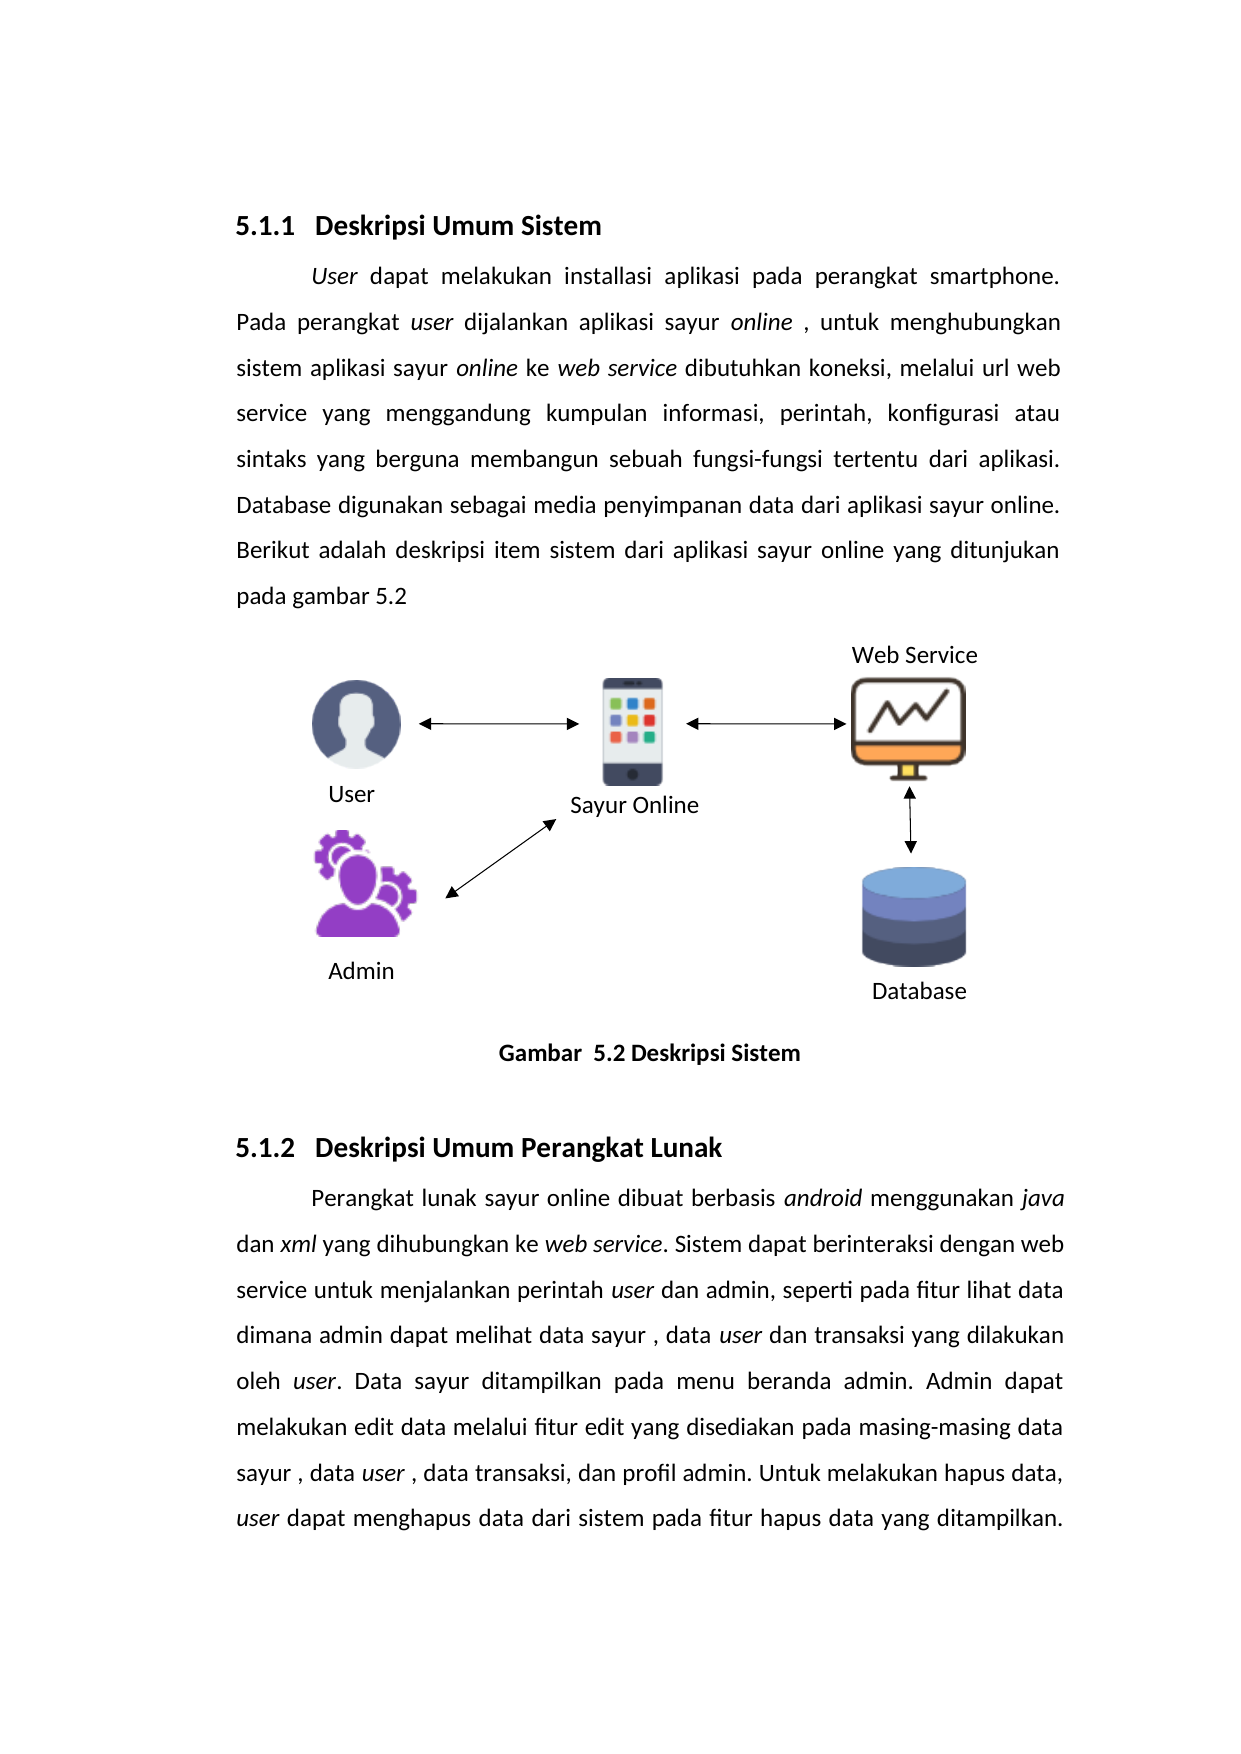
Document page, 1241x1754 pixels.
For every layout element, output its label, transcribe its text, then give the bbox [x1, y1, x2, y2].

picture [579, 678, 687, 786]
picture [312, 830, 420, 937]
picture [312, 680, 401, 769]
subtitle Gambar 5.2 Deskripsi Sistem [235, 1038, 1064, 1068]
subtitle 5.1.1 Deskripsi Umum Sistem [235, 207, 1064, 242]
subtitle 5.1.2 Deskripsi Umum Perangkat Lunak [235, 1129, 1064, 1165]
picture [857, 867, 972, 967]
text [236, 1182, 1064, 1533]
picture [851, 672, 966, 787]
text User dapat melakukan installasi aplikasi pada perangkat smartphone. Pada perangkat user dijalankan aplikasi sayur online , untuk menghubungkan sistem aplikasi sayur online ke web service dibutuhkan koneksi, melalui url web service yang menggandung kumpulan informasi, perintah, konfigurasi atau sintaks yang berguna membangun sebuah fungsi-fungsi tertentu dari aplikasi. Database digunakan sebagai media penyimpanan data dari aplikasi sayur online. Berikut adalah deskripsi item sistem dari aplikasi sayur online yang ditunjukan pada gambar 5.2 [236, 260, 1061, 611]
